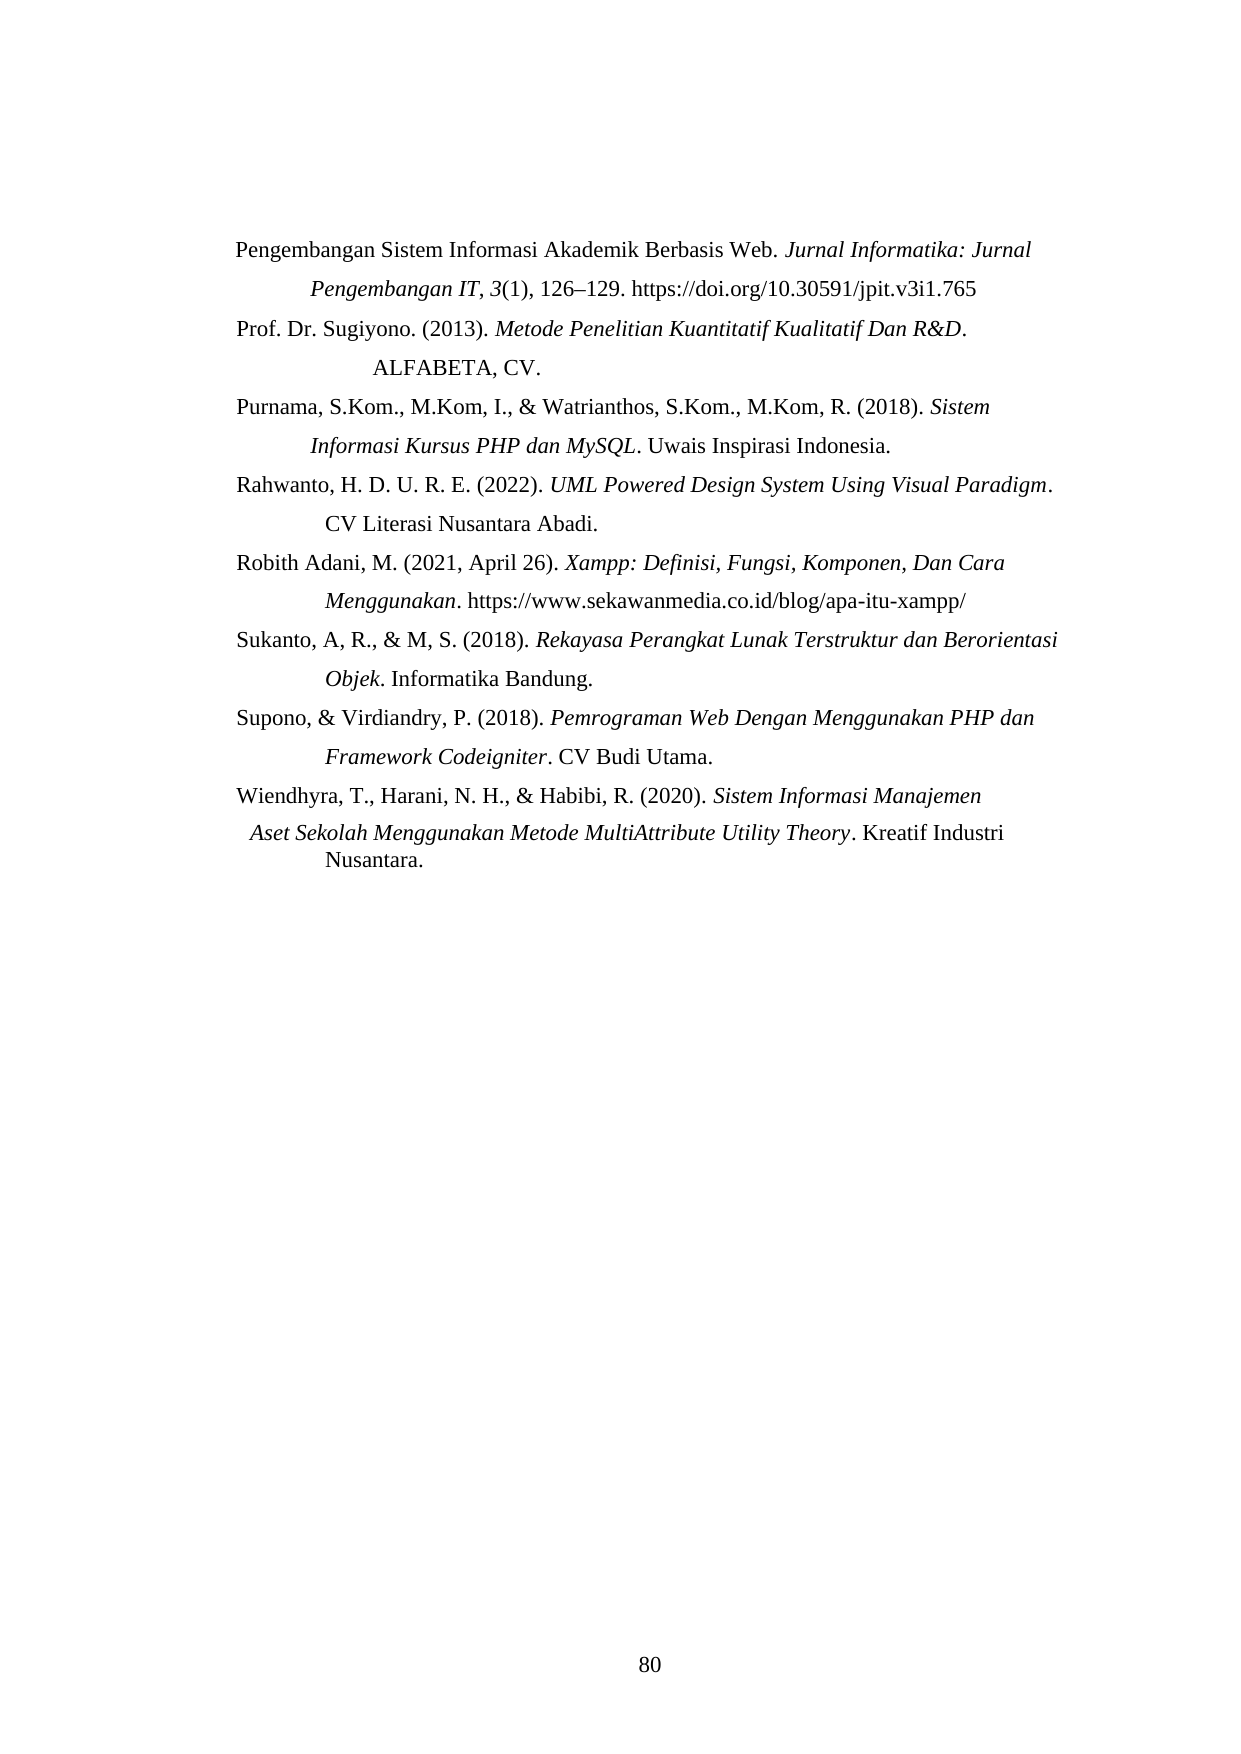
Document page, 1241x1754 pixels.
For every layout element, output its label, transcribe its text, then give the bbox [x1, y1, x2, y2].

text Rahwanto, H. D. U. R. E. (2022). UML Powered Design System Using Visual Paradigm. CV Literasi Nusantara Abadi. [236, 471, 1062, 536]
text Wiendhyra, T., Harani, N. H., & Habibi, R. (2020). Sistem Informasi Manajemen [236, 782, 1062, 808]
text Pengembangan Sistem Informasi Akademik Berbasis Web. Jurnal Informatika: Jurnal Pengembangan IT, 3(1), 126–129. https://doi.org/10.30591/jpit.v3i1.765 [235, 236, 1062, 302]
text Supono, & Virdiandry, P. (2018). Pemrograman Web Dengan Menggunakan PHP dan Framework Codeigniter. CV Budi Utama. [236, 704, 1063, 769]
text Prof. Dr. Sugiyono. (2013). Metode Penelitian Kuantitatif Kualitatif Dan R&D. ALFABETA, CV. [236, 314, 1063, 380]
text Robith Adani, M. (2021, April 26). Xampp: Definisi, Fungsi, Komponen, Dan Cara Menggunakan. https://www.sekawanmedia.co.id/blog/apa-itu-xampp/ [236, 548, 1062, 613]
text Sukanto, A, R., & M, S. (2018). Rekayasa Perangkat Lunak Terstruktur dan Berorientasi Objek. Informatika Bandung. [236, 626, 1063, 691]
text Purnama, S.Kom., M.Kom, I., & Watrianthos, S.Kom., M.Kom, R. (2018). Sistem Informasi Kursus PHP dan MySQL. Uwais Inspirasi Indonesia. [236, 393, 1062, 458]
text Aset Sekolah Menggunakan Metode MultiAttribute Utility Theory. Kreatif Industri Nusantara. [250, 819, 1063, 872]
